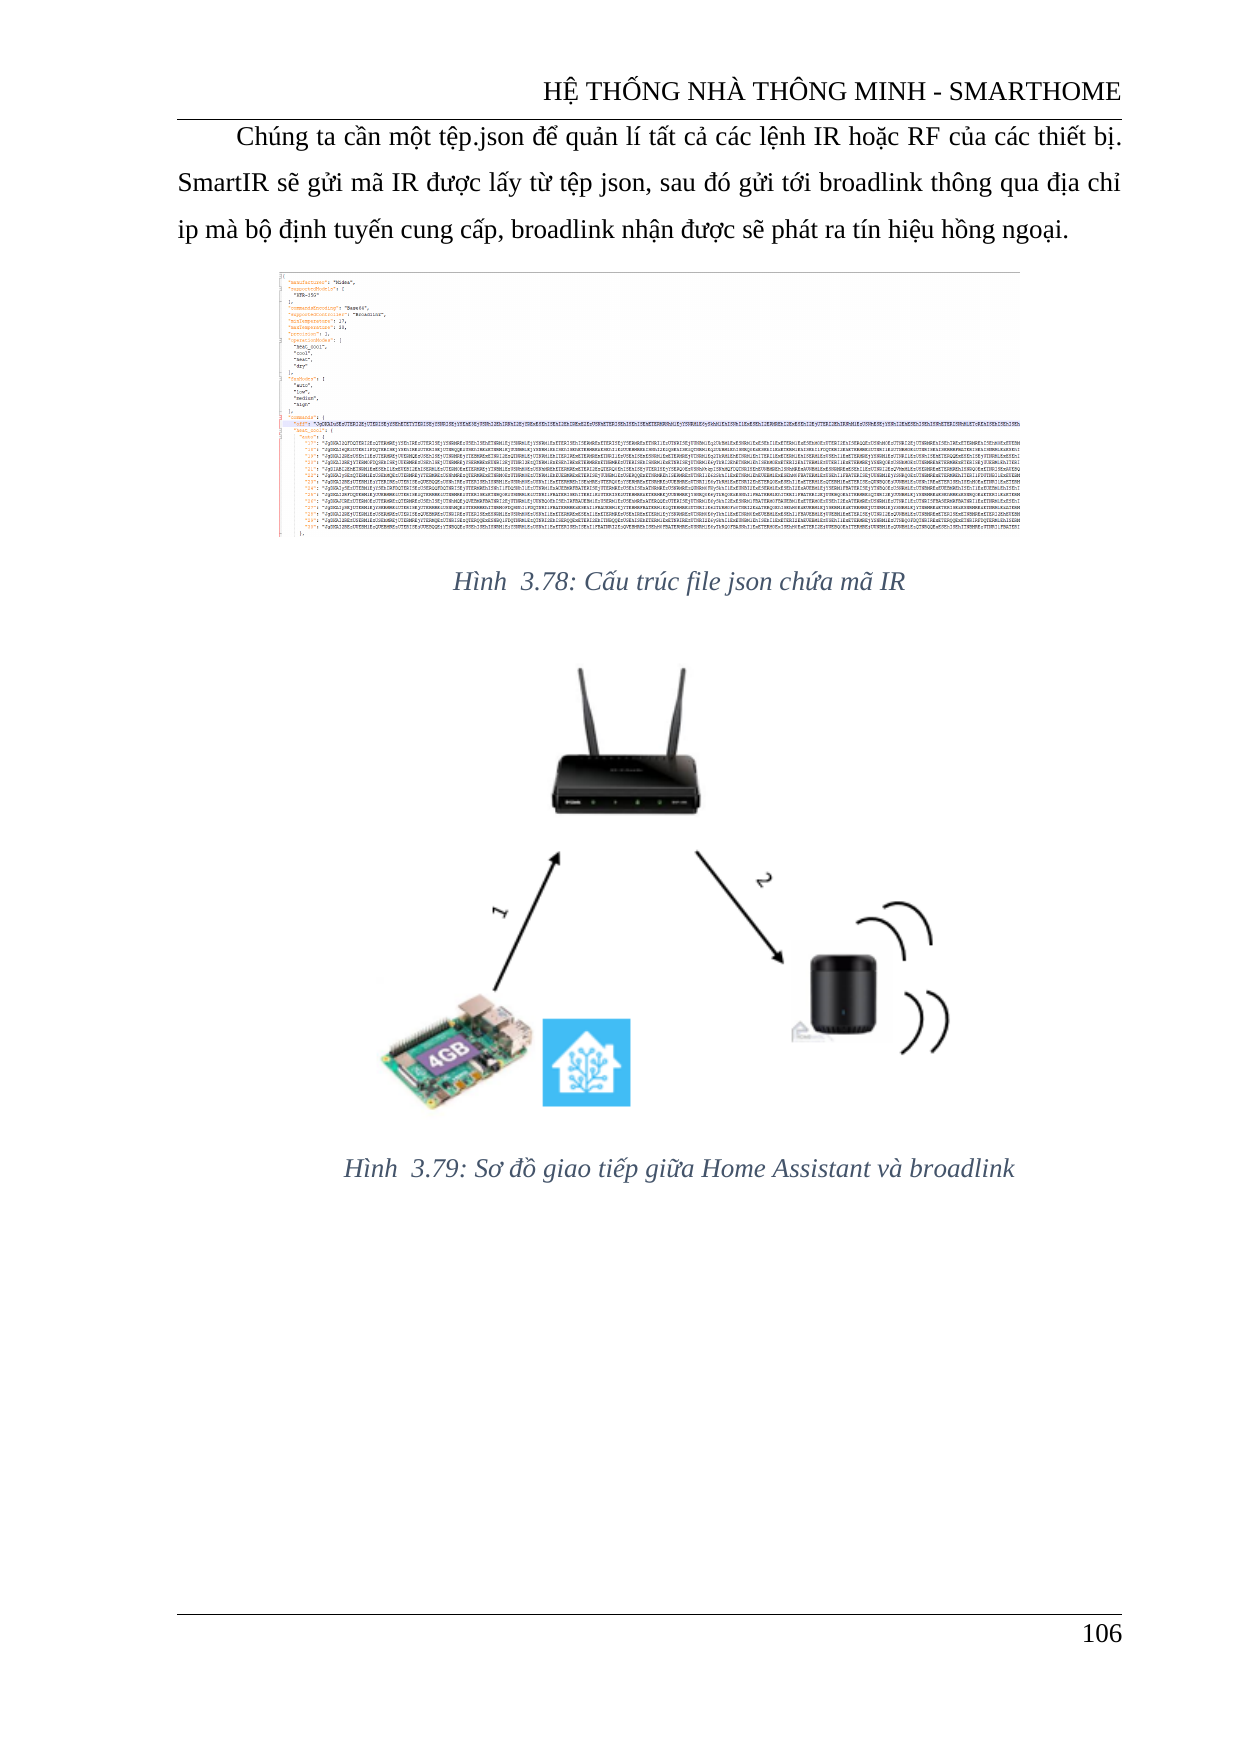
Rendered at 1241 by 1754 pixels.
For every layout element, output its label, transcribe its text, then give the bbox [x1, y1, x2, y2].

picture [279, 272, 1020, 537]
text Chúng ta cần một tệp.json để quản lí tất cả các lệnh IR hoặc RF của các thiết bị. SmartIR sẽ gửi mã IR được lấy từ tệp json, sau đó gửi tới broadlink thông qua địa chỉ ip mà bộ định tuyến cung cấp, broadlink nhận được sẽ phát ra tín hiệu hồng ngoại. [177, 120, 1122, 244]
picture [338, 623, 961, 1124]
